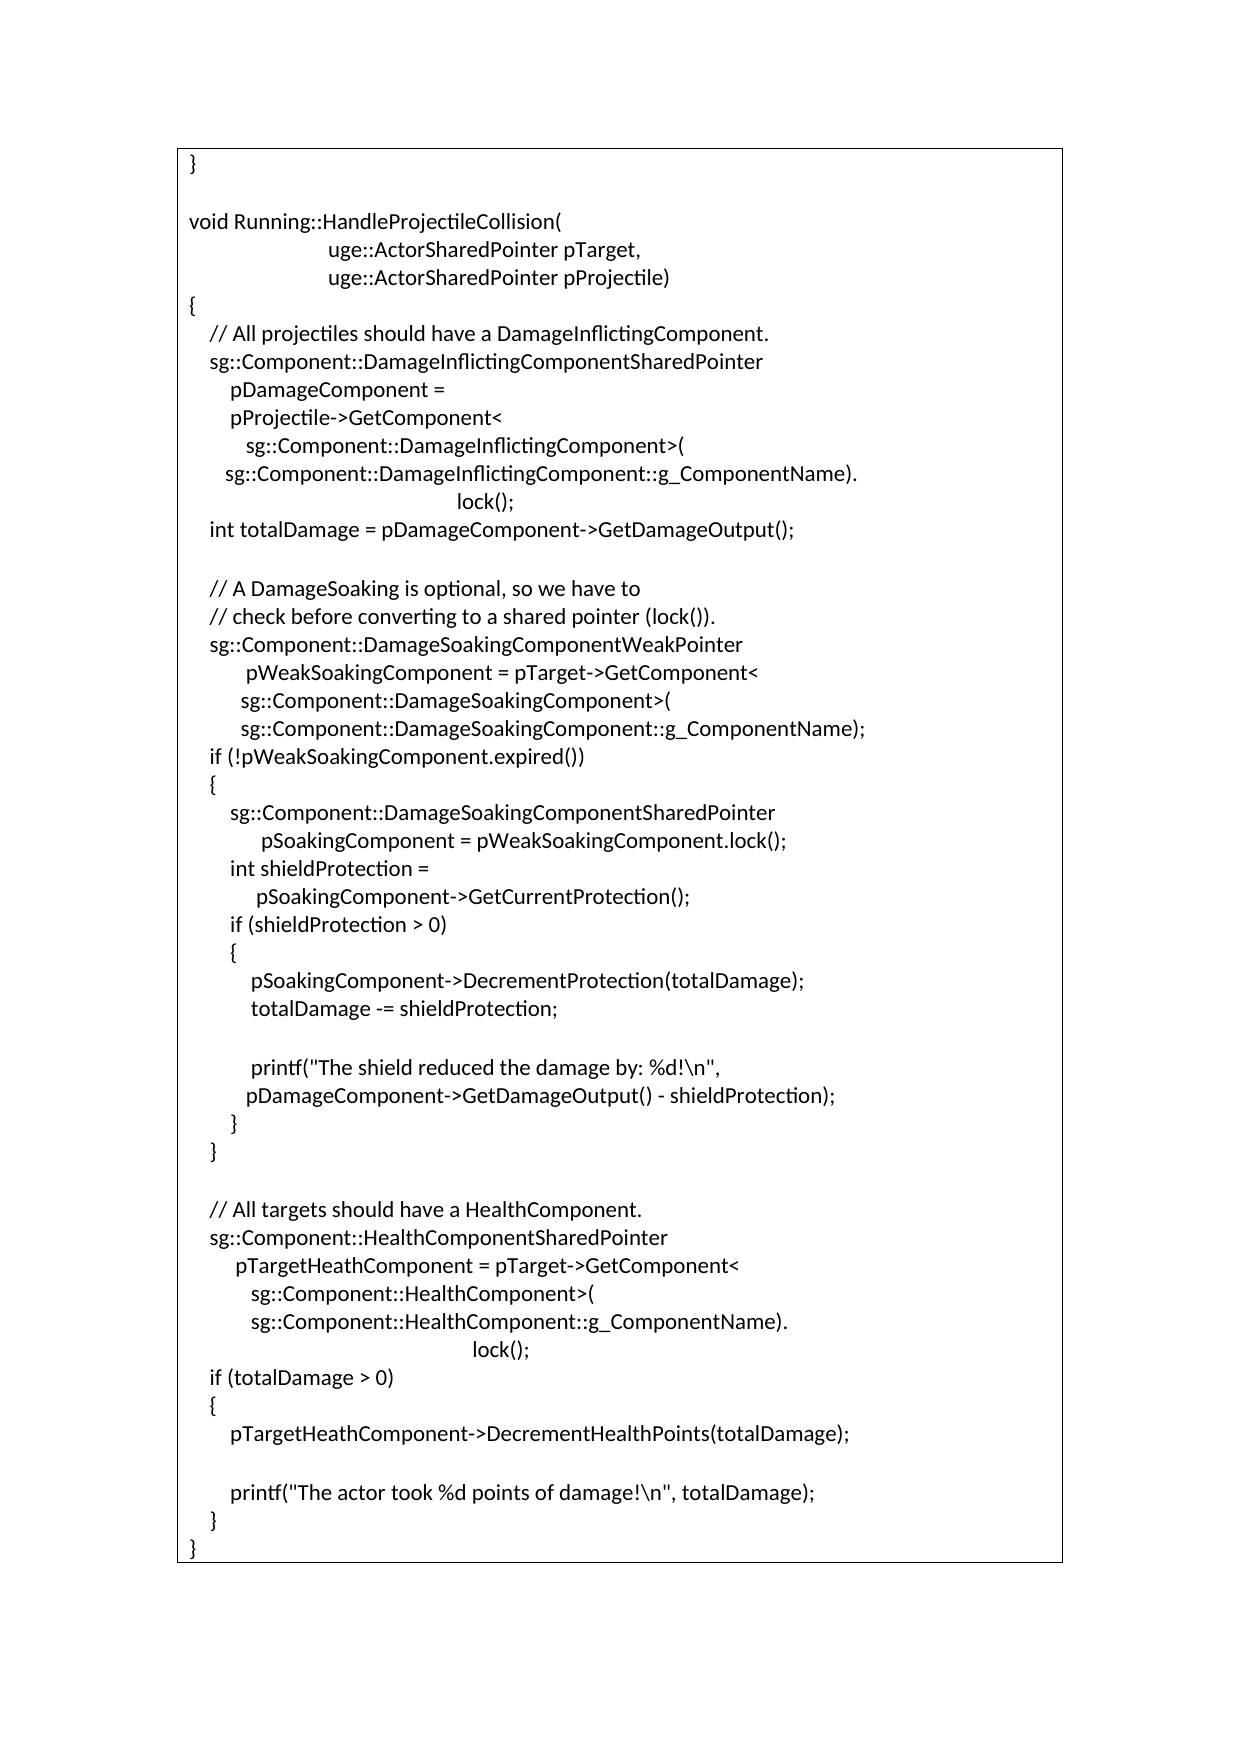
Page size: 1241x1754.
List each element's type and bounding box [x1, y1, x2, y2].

table_header [178, 149, 1062, 1562]
